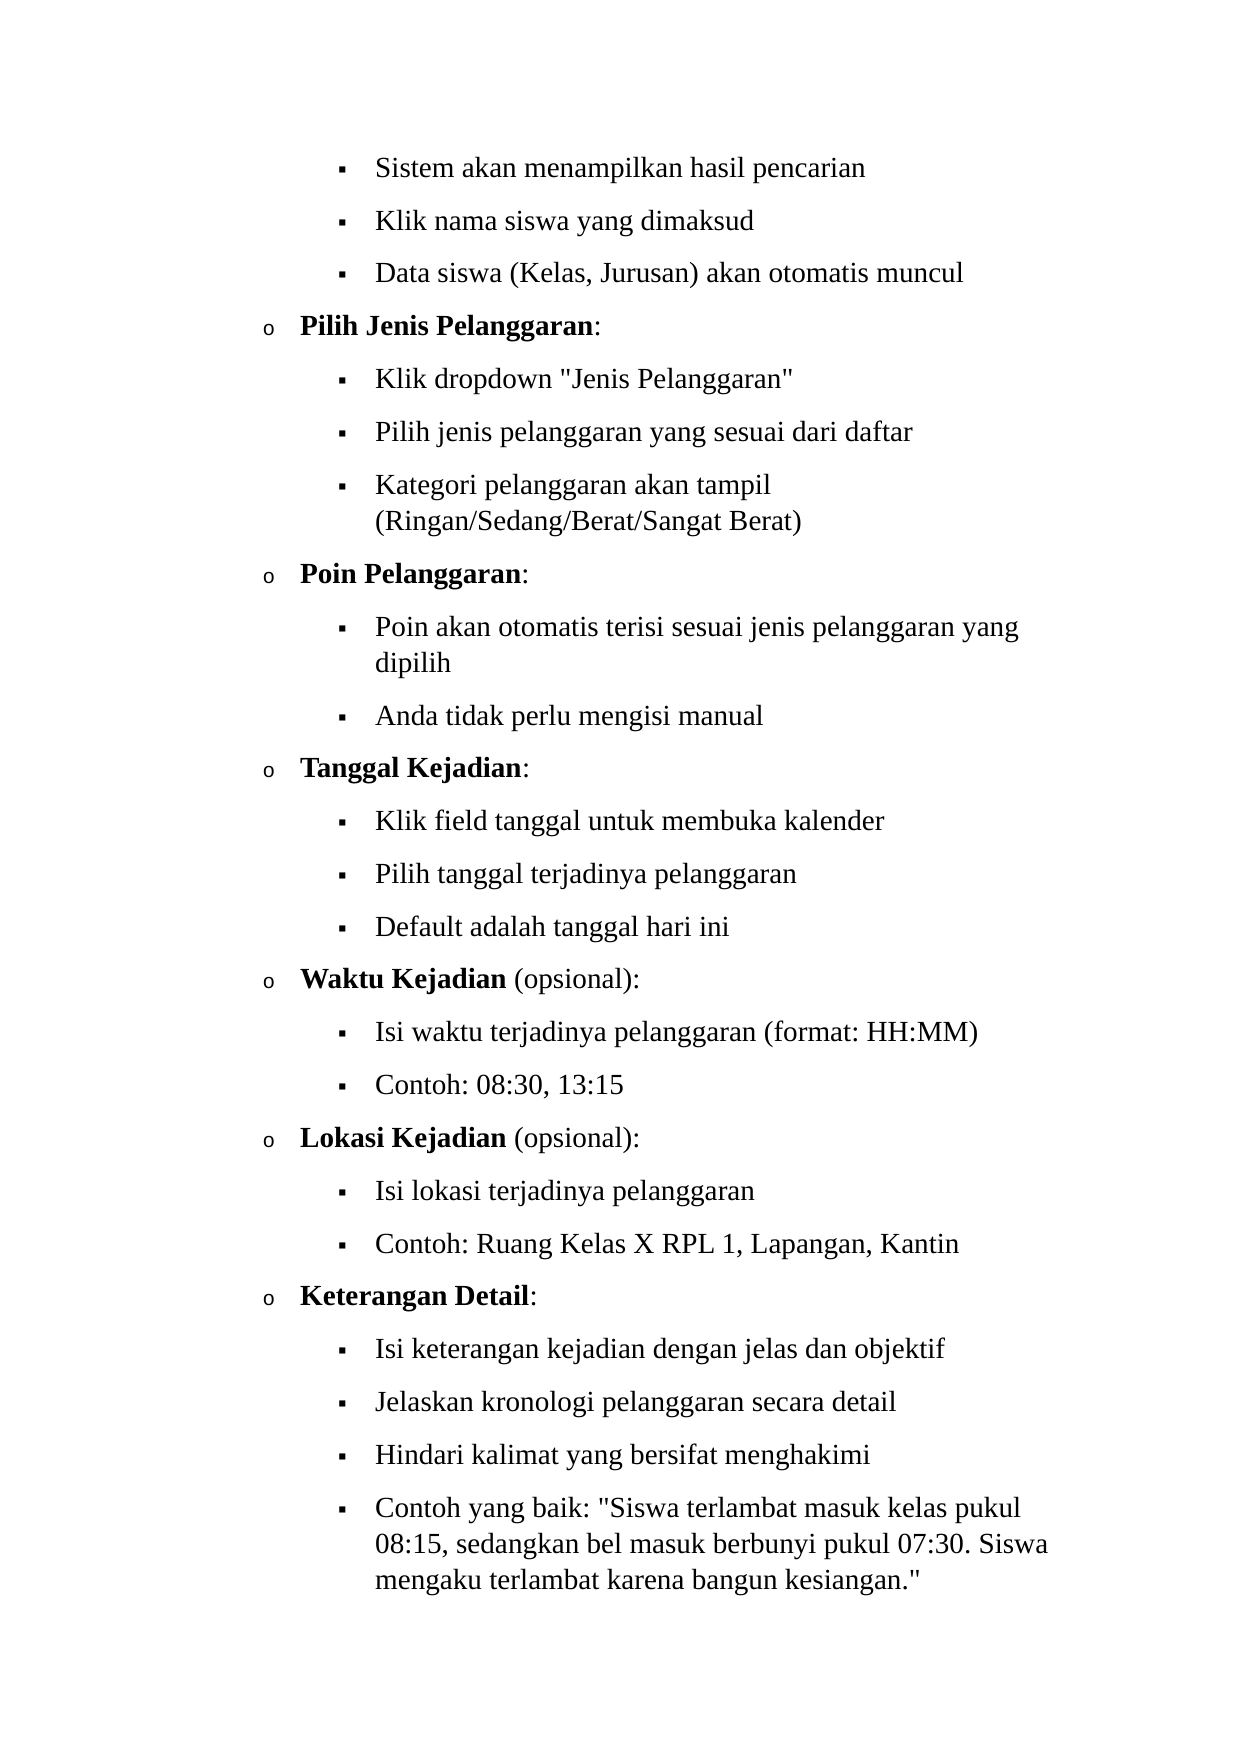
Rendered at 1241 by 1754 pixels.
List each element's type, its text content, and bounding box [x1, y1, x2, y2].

list Waktu Kejadian (opsional): [262, 962, 1090, 995]
list Poin akan otomatis terisi sesuai jenis pelanggaran yang dipilih [337, 609, 1090, 678]
list Keterangan Detail: [262, 1278, 1090, 1312]
list Isi lokasi terjadinya pelanggaran [337, 1173, 1090, 1206]
list Jelaskan kronologi pelanggaran secara detail [337, 1384, 1090, 1418]
list Contoh: 08:30, 13:15 [337, 1067, 1090, 1101]
list Tanggal Kejadian: [262, 750, 1090, 784]
list Poin Pelanggaran: [262, 556, 1090, 589]
list Lokasi Kejadian (opsional): [262, 1120, 1090, 1154]
list Pilih jenis pelanggaran yang sesuai dari daftar [337, 414, 1090, 448]
list Default adalah tanggal hari ini [337, 909, 1090, 942]
list Data siswa (Kelas, Jurusan) akan otomatis muncul [337, 256, 1090, 289]
list Isi keterangan kejadian dengan jelas dan objektif [337, 1331, 1090, 1365]
list Kategori pelanggaran akan tampil (Ringan/Sedang/Berat/Sangat Berat) [337, 467, 1090, 537]
list Klik field tanggal untuk membuka kalender [337, 803, 1090, 837]
list Contoh: Ruang Kelas X RPL 1, Lapangan, Kantin [337, 1226, 1090, 1259]
list Pilih Jenis Pelanggaran: [262, 308, 1090, 342]
list Klik dropdown "Jenis Pelanggaran" [337, 361, 1090, 395]
list Isi waktu terjadinya pelanggaran (format: HH:MM) [337, 1014, 1090, 1048]
list Klik nama siswa yang dimaksud [337, 203, 1090, 236]
list Anda tidak perlu mengisi manual [337, 698, 1090, 731]
list Hindari kalimat yang bersifat menghakimi [337, 1437, 1090, 1471]
list Sistem akan menampilkan hasil pencarian [337, 150, 1090, 183]
list Pilih tanggal terjadinya pelanggaran [337, 856, 1090, 889]
list Contoh yang baik: "Siswa terlambat masuk kelas pukul 08:15, sedangkan bel masuk berbunyi pukul 07:30. Siswa mengaku terlambat karena bangun kesiangan." [337, 1490, 1090, 1596]
